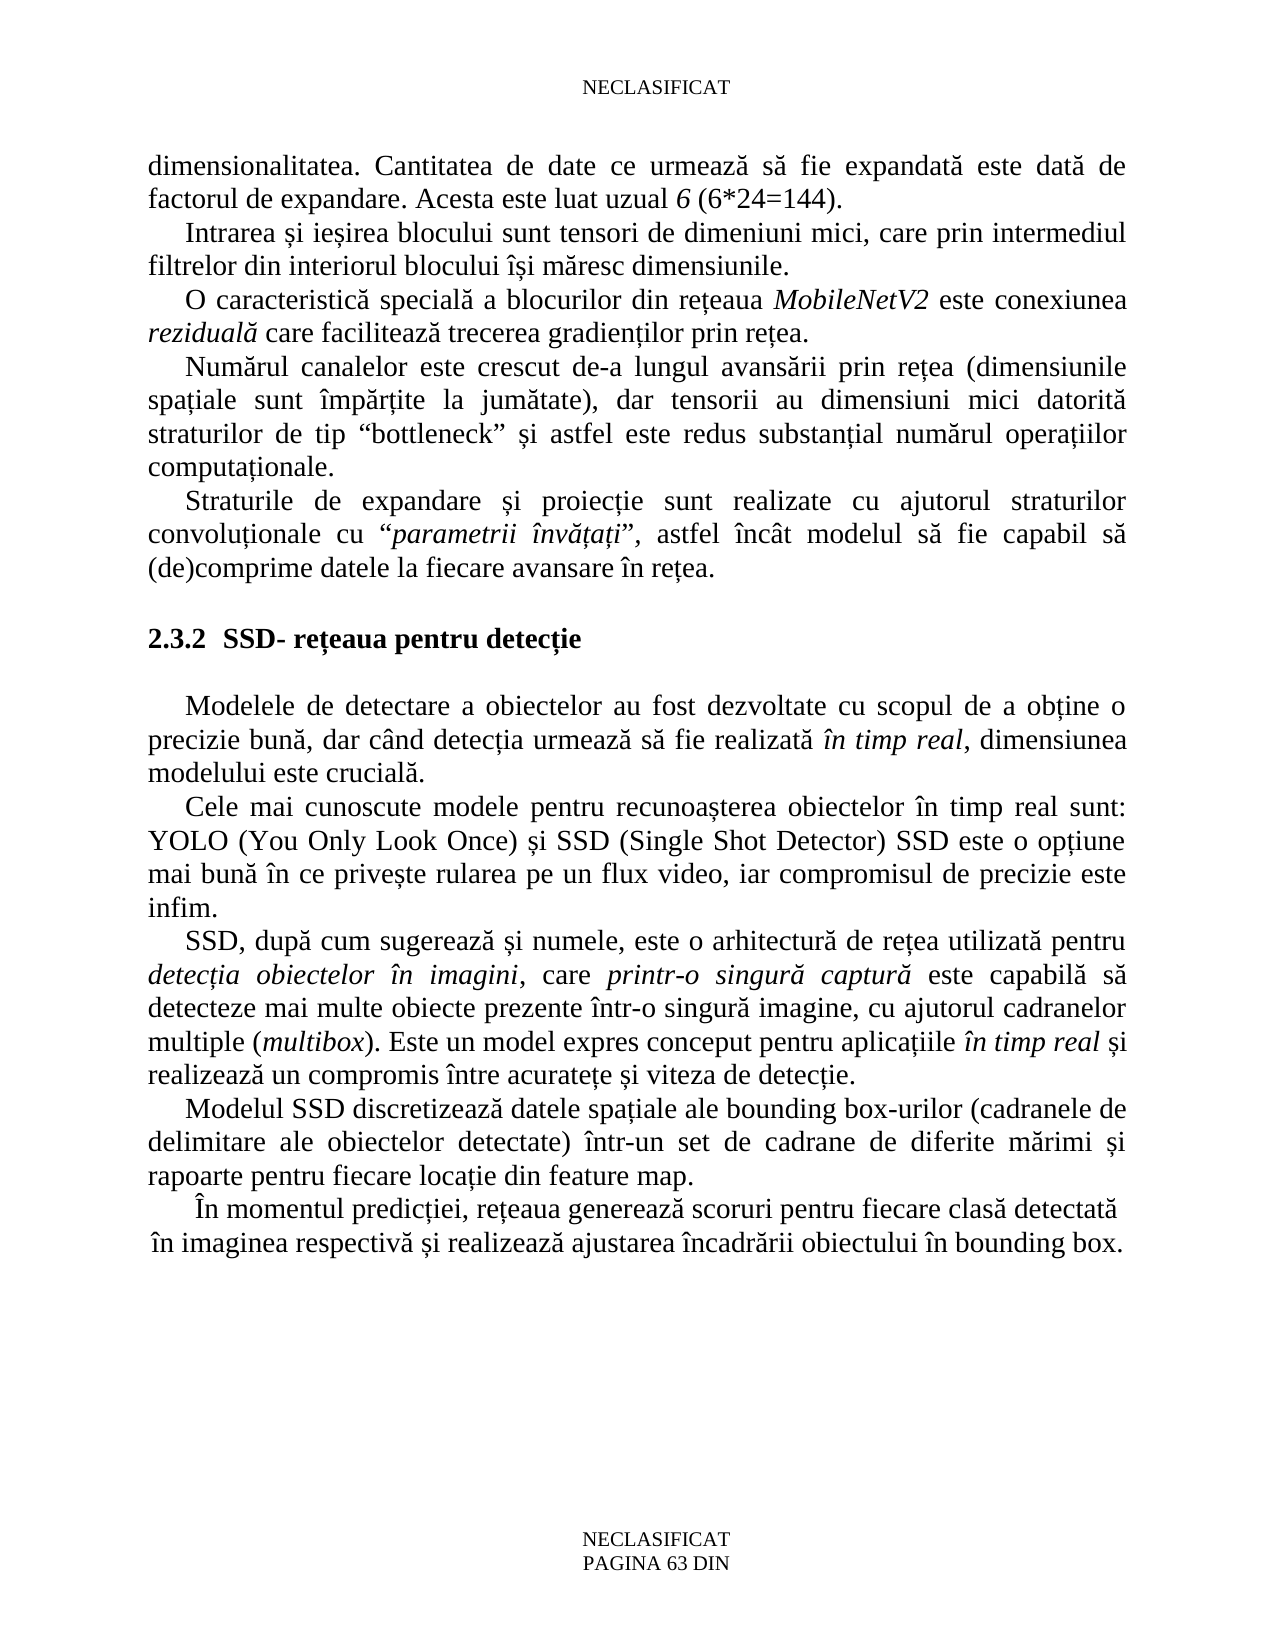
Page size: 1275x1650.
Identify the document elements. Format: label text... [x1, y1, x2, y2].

text O caracteristică specială a blocurilor din rețeaua MobileNetV2 este conexiunea reziduală care facilitează trecerea gradienților prin rețea. [148, 282, 1127, 349]
text Cele mai cunoscute modele pentru recunoașterea obiectelor în timp real sunt: YOLO (You Only Look Once) și SSD (Single Shot Detector) SSD este o opțiune mai bună în ce privește rularea pe un flux video, iar compromisul de precizie este infim. [148, 789, 1127, 923]
text Numărul canalelor este crescut de-a lungul avansării prin rețea (dimensiunile spațiale sunt împărțite la jumătate), dar tensorii au dimensiuni mici datorită straturilor de tip “bottleneck” și astfel este redus substanțial numărul operațiilor computaționale. [148, 349, 1127, 483]
text Straturile de expandare și proiecție sunt realizate cu ajutorul straturilor convoluționale cu “parametrii învățați”, astfel încât modelul să fie capabil să (de)comprime datele la fiecare avansare în rețea. [148, 483, 1127, 584]
text Modelele de detectare a obiectelor au fost dezvoltate cu scopul de a obține o precizie bună, dar când detecția urmează să fie realizată în timp real, dimensiunea modelului este crucială. [148, 688, 1127, 789]
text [148, 148, 1127, 215]
text Modelul SSD discretizează datele spațiale ale bounding box-urilor (cadranele de delimitare ale obiectelor detectate) într-un set de cadrane de diferite mărimi și rapoarte pentru fiecare locație din feature map. [148, 1091, 1127, 1192]
text În momentul predicției, rețeaua generează scoruri pentru fiecare clasă detectată în imaginea respectivă și realizează ajustarea încadrării obiectului în bounding box. [148, 1192, 1127, 1259]
text SSD, după cum sugerează și numele, este o arhitectură de rețea utilizată pentru detecția obiectelor în imagini, care printr-o singură captură este capabilă să detecteze mai multe obiecte prezente într-o singură imagine, cu ajutorul cadranelor multiple (multibox). Este un model expres conceput pentru aplicațiile în timp real și realizează un compromis între acuratețe și viteza de detecție. [148, 923, 1127, 1091]
text Intrarea și ieșirea blocului sunt tensori de dimeniuni mici, care prin intermediul filtrelor din interiorul blocului își măresc dimensiunile. [148, 215, 1127, 282]
subtitle SSD- rețeaua pentru detecție [148, 621, 1127, 655]
